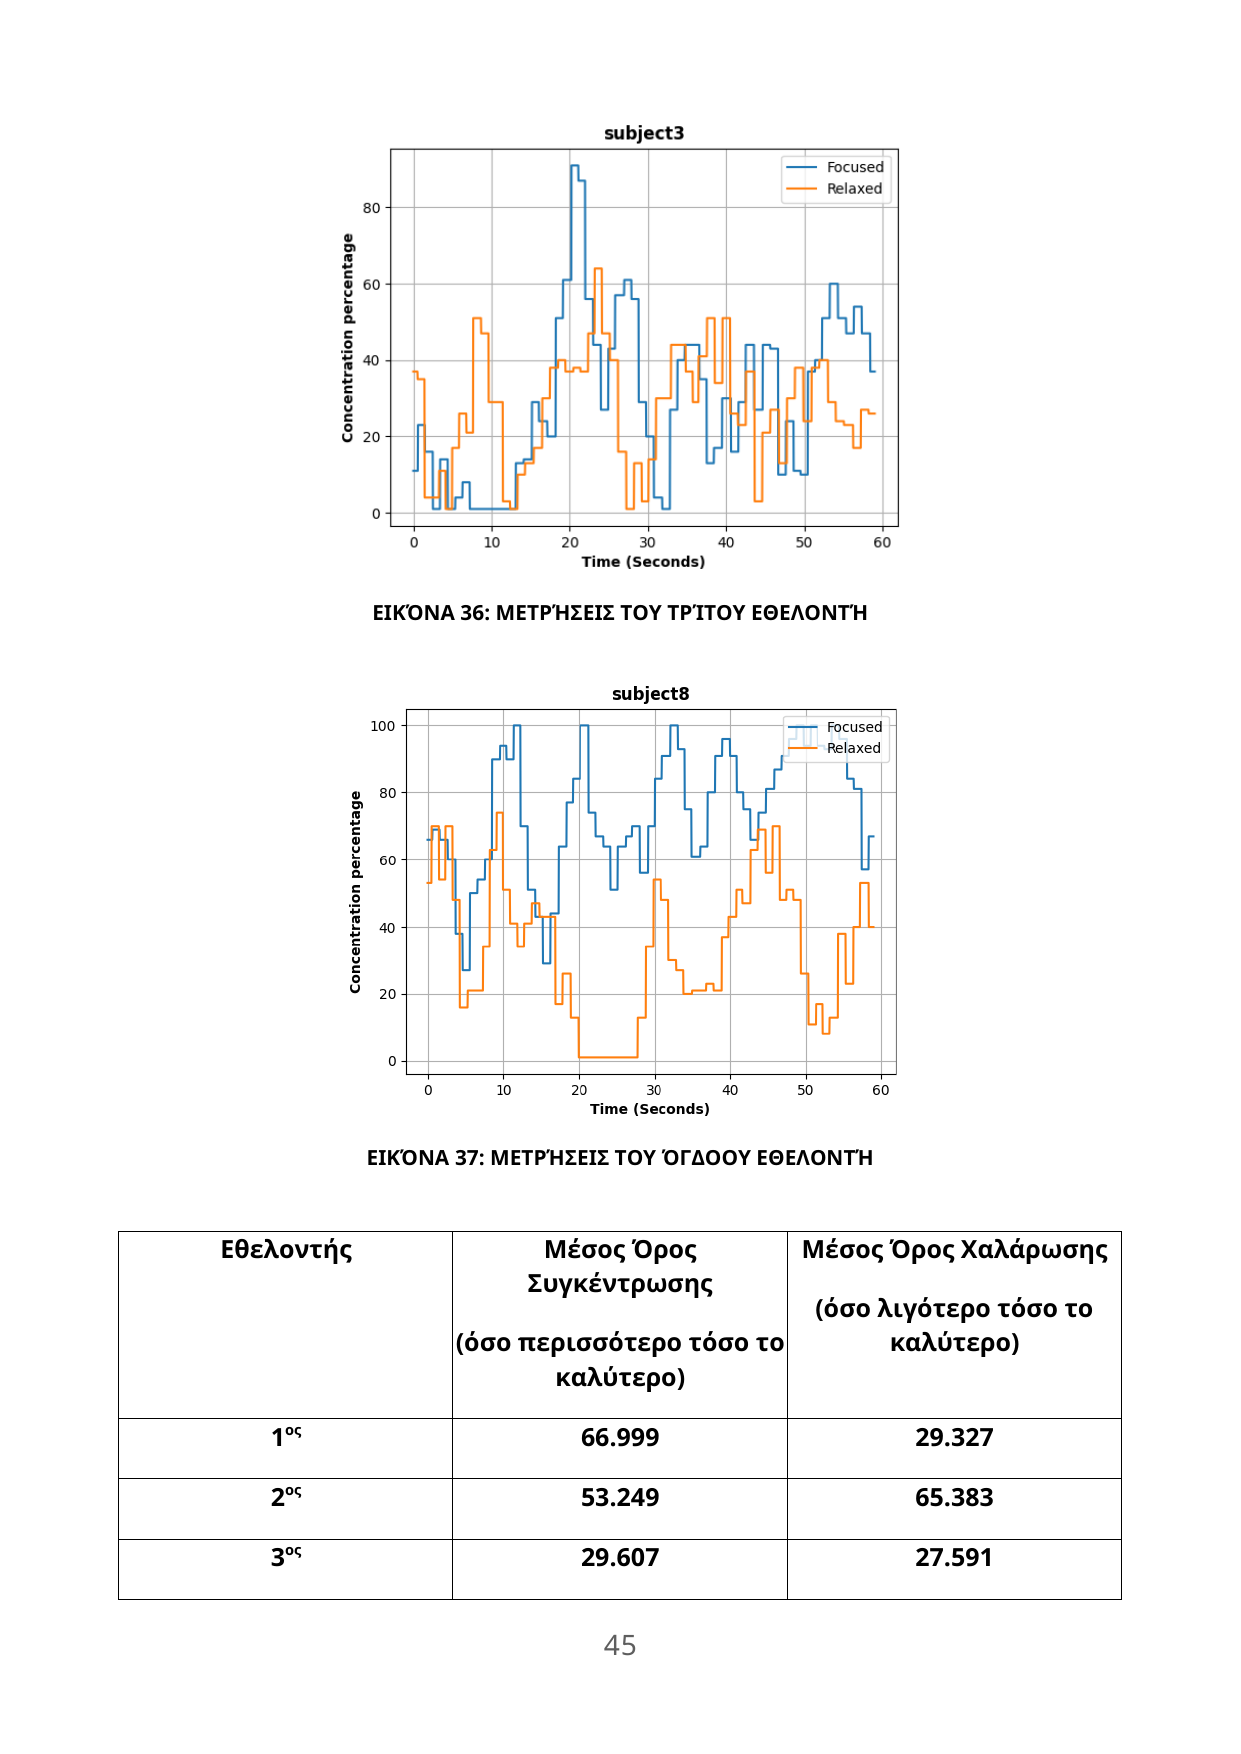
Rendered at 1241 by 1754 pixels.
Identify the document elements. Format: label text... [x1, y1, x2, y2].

picture [343, 685, 897, 1119]
table_header Μέσος Όρος Χαλάρωσης (όσο λιγότερο τόσο το καλύτερο) [788, 1232, 1121, 1418]
table_cell 65.383 [788, 1479, 1121, 1538]
table_cell 53.249 [453, 1479, 787, 1538]
table_cell 29.327 [788, 1419, 1121, 1478]
table_cell 66.999 [453, 1419, 787, 1478]
picture [335, 118, 905, 573]
table_header Εθελοντής [119, 1232, 452, 1418]
table_cell 27.591 [788, 1540, 1121, 1598]
table_cell 29.607 [453, 1540, 787, 1598]
table_cell 3ος [119, 1540, 452, 1598]
table_cell 1ος [119, 1419, 452, 1478]
table_header Μέσος Όρος Συγκέντρωσης (όσο περισσότερο τόσο το καλύτερο) [453, 1232, 787, 1418]
table_cell 2ος [119, 1479, 452, 1538]
